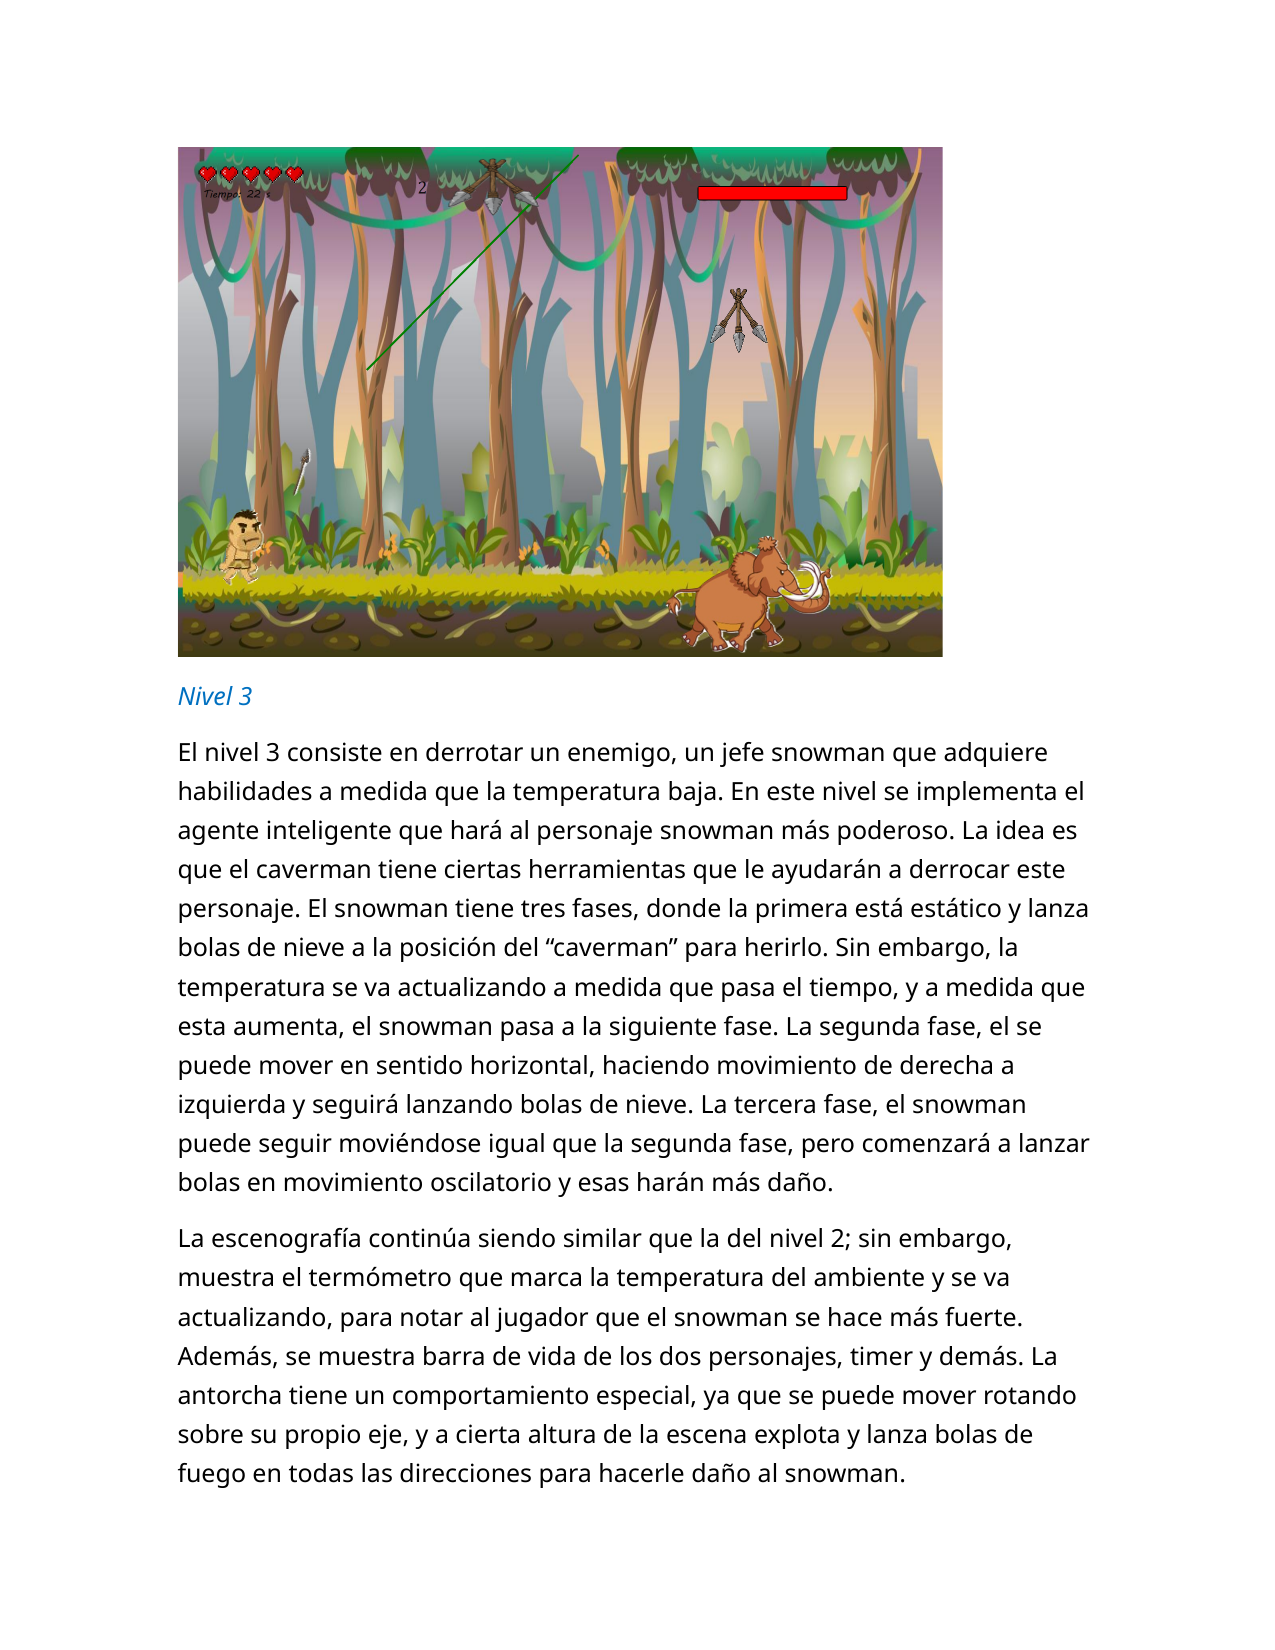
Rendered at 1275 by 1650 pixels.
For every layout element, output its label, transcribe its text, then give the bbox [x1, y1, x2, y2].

text La escenografía continúa siendo similar que la del nivel 2; sin embargo, muestra el termómetro que marca la temperatura del ambiente y se va actualizando, para notar al jugador que el snowman se hace más fuerte. Además, se muestra barra de vida de los dos personajes, timer y demás. La antorcha tiene un comportamiento especial, ya que se puede mover rotando sobre su propio eje, y a cierta altura de la escena explota y lanza bolas de fuego en todas las direcciones para hacerle daño al snowman. [177, 1221, 1098, 1490]
text El nivel 3 consiste en derrotar un enemigo, un jefe snowman que adquiere habilidades a medida que la temperatura baja. En este nivel se implementa el agente inteligente que hará al personaje snowman más poderoso. La idea es que el caverman tiene ciertas herramientas que le ayudarán a derrocar este personaje. El snowman tiene tres fases, donde la primera está estático y lanza bolas de nieve a la posición del “caverman” para herirlo. Sin embargo, la temperatura se va actualizando a medida que pasa el tiempo, y a medida que esta aumenta, el snowman pasa a la siguiente fase. La segunda fase, el se puede mover en sentido horizontal, haciendo movimiento de derecha a izquierda y seguirá lanzando bolas de nieve. La tercera fase, el snowman puede seguir moviéndose igual que la segunda fase, pero comenzará a lanzar bolas en movimiento oscilatorio y esas harán más daño. [177, 734, 1098, 1199]
text Nivel 3 [177, 678, 1098, 712]
picture [177, 147, 943, 657]
